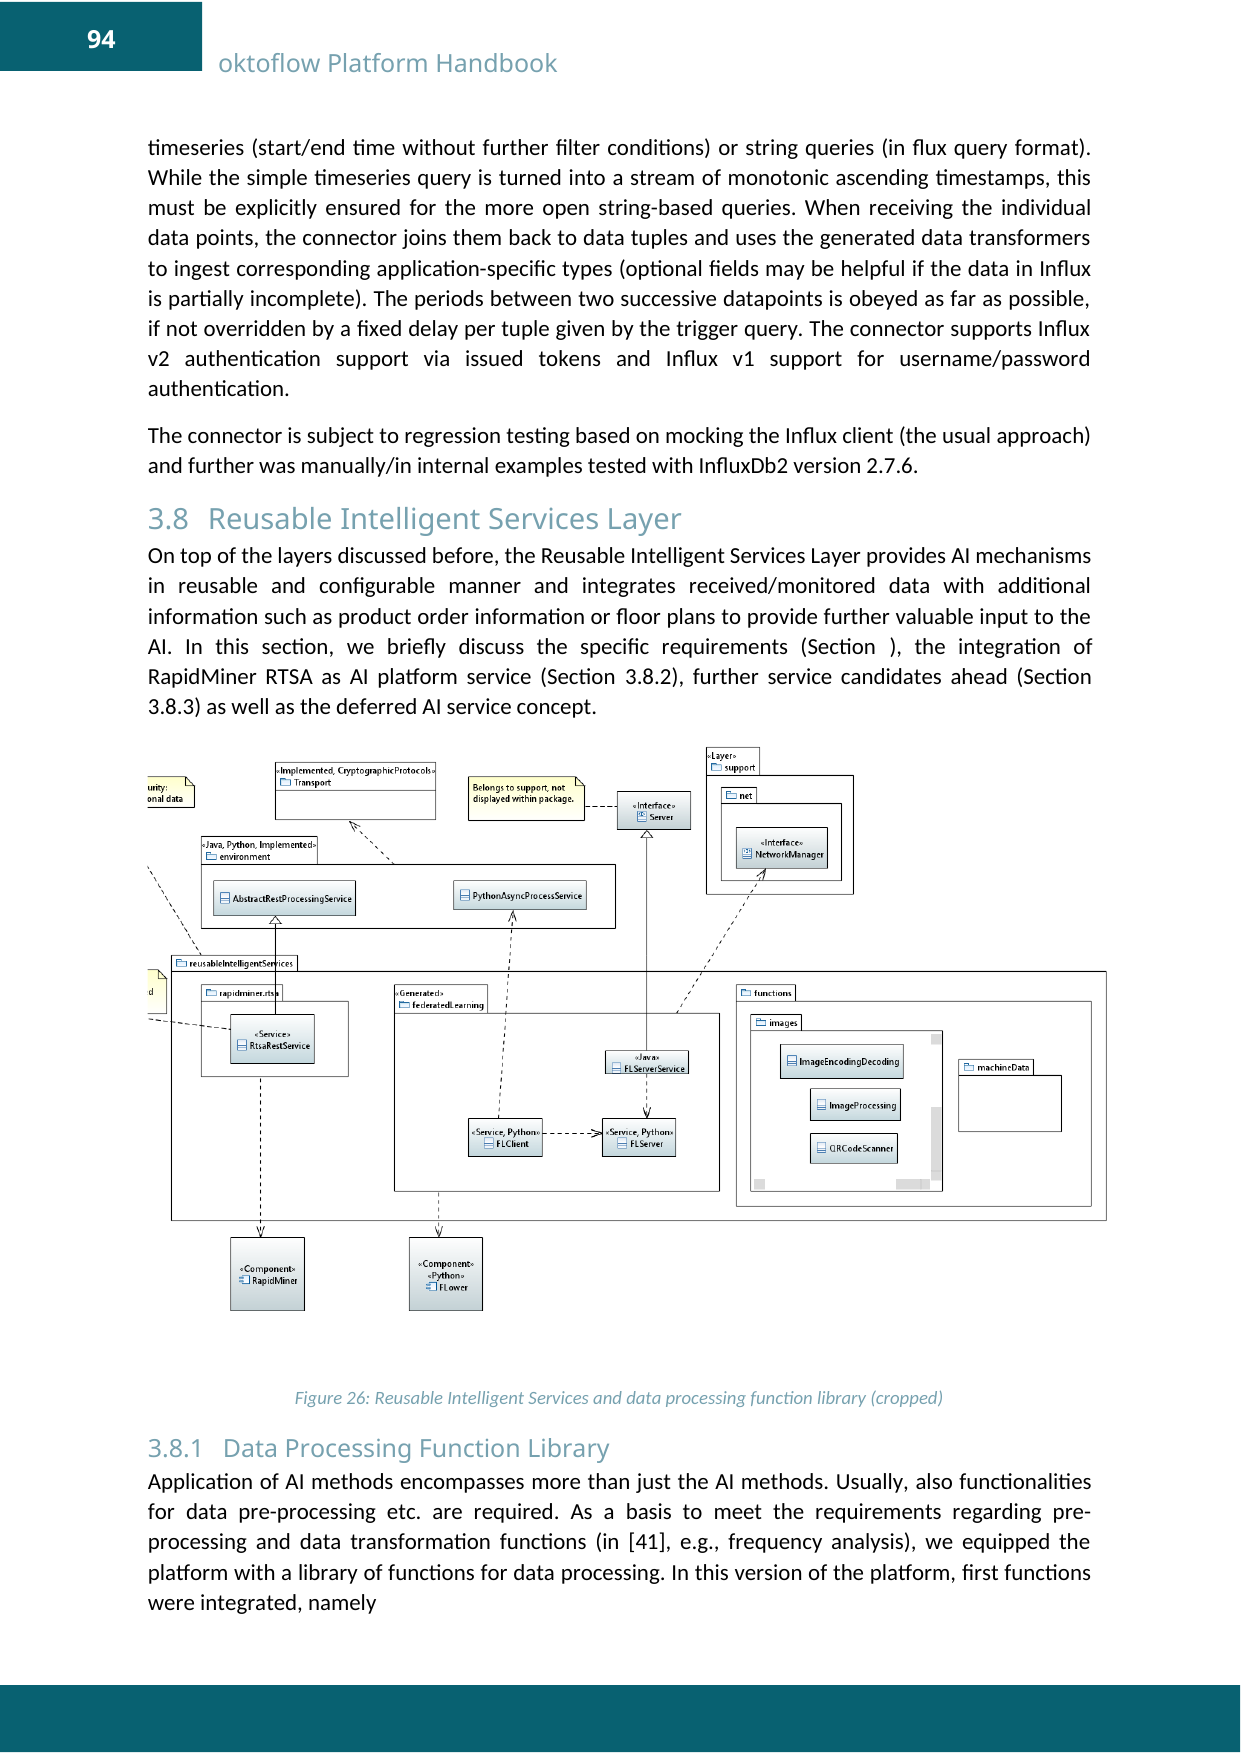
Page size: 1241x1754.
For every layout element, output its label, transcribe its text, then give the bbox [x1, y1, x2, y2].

text The connector is subject to regression testing based on mocking the Influx client (the usual approach) and further was manually/in internal examples tested with InfluxDb2 version 2.7.6. [148, 421, 1093, 480]
text Figure 26: Reusable Intelligent Services and data processing function library (cropped) [148, 1386, 1093, 1409]
text On top of the layers discussed before, the Reusable Intelligent Services Layer provides AI mechanisms in reusable and configurable manner and integrates received/monitored data with additional information such as product order information or floor plans to provide further valuable input to the AI. In this section, we briefly discuss the specific requirements (Section 0), the integration of RapidMiner RTSA as AI platform service (Section 3.8.2), further service candidates ahead (Section 3.8.3) as well as the deferred AI service concept. [148, 541, 1093, 720]
subtitle Data Processing Function Library [148, 1430, 1093, 1464]
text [148, 133, 1093, 403]
picture [147, 739, 1115, 1368]
text Application of AI methods encompasses more than just the AI methods. Usually, also functionalities for data pre-processing etc. are required. As a basis to meet the requirements regarding pre-processing and data transformation functions (in [41], e.g., frequency analysis), we equipped the platform with a library of functions for data processing. In this version of the platform, first functions were integrated, namely [148, 1467, 1093, 1616]
subtitle Reusable Intelligent Services Layer [148, 498, 1093, 538]
